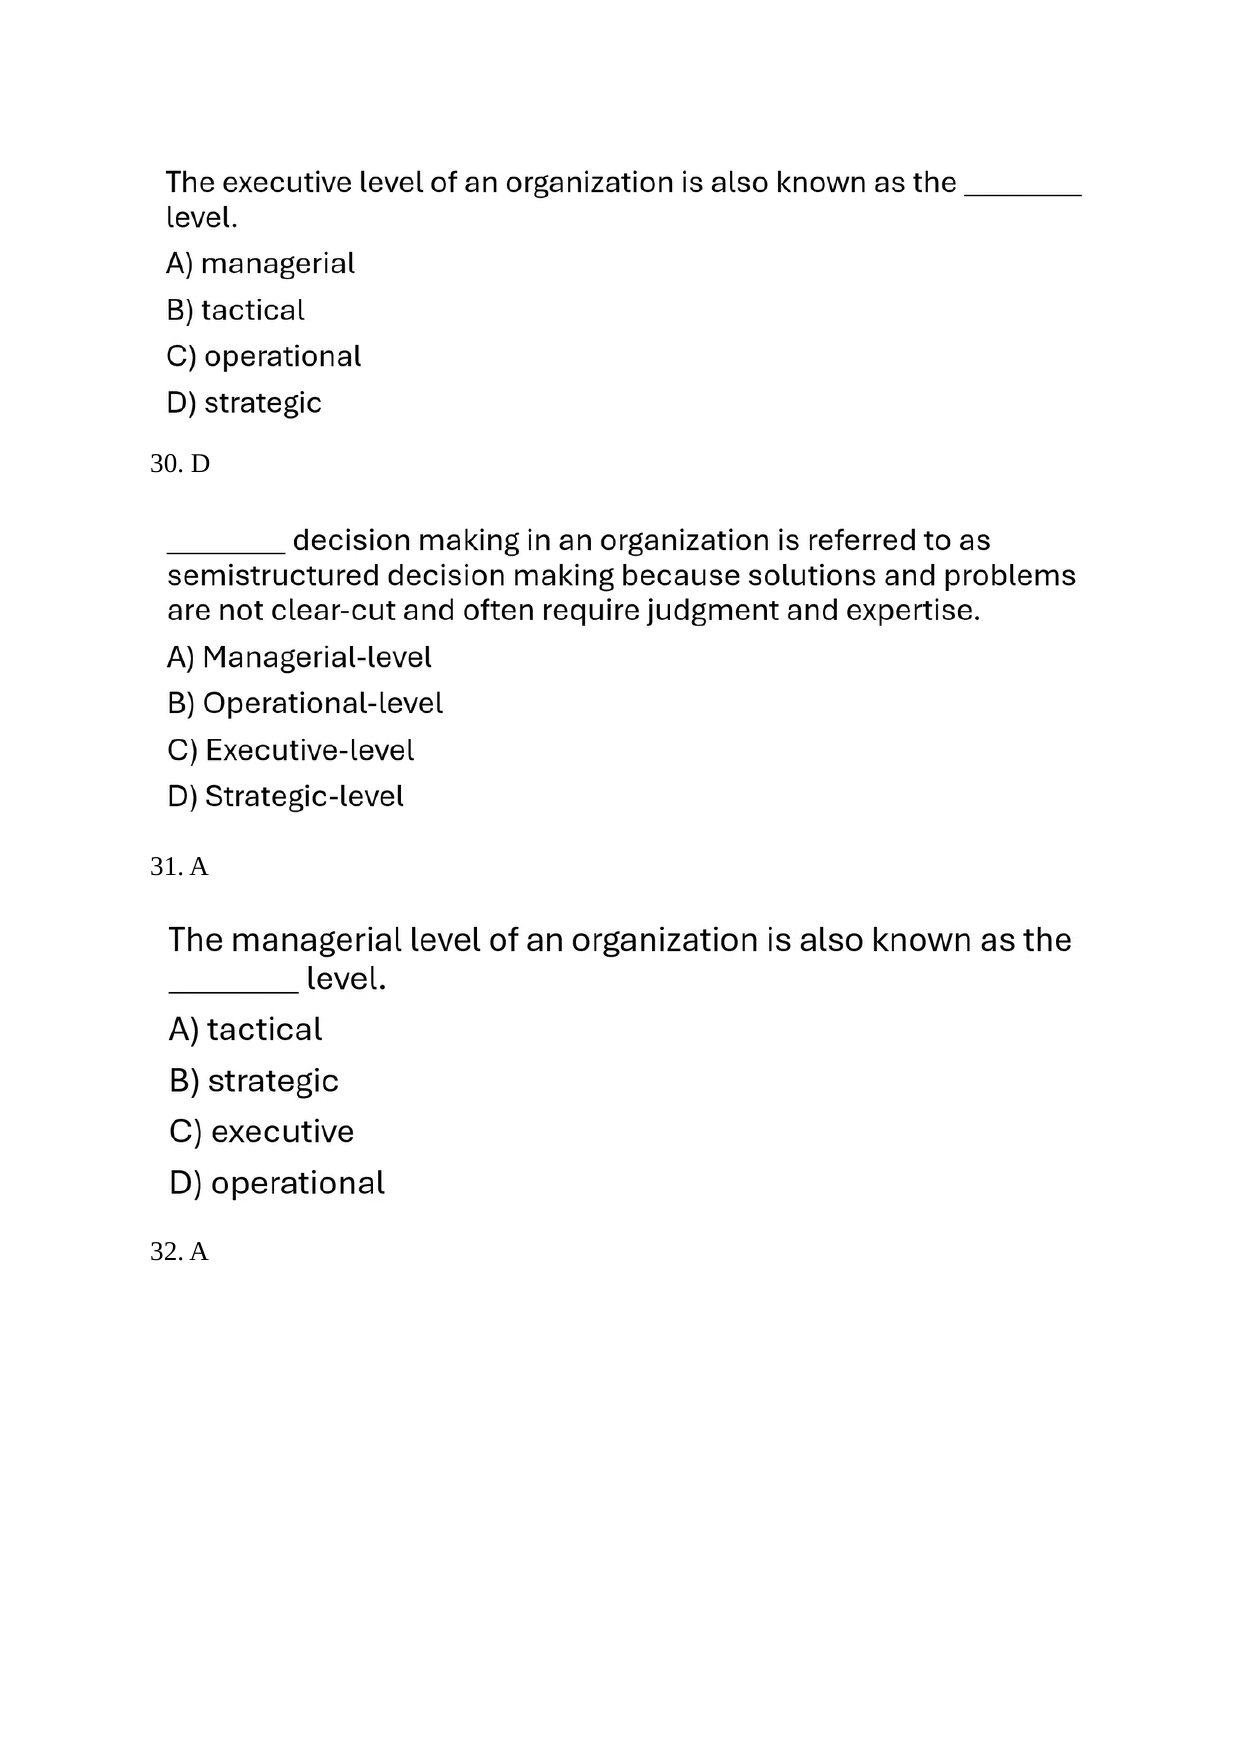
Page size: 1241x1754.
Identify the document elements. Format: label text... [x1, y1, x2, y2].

text 32. A [150, 1235, 1090, 1267]
text 30. D [150, 447, 1090, 478]
picture [150, 497, 1091, 832]
picture [150, 900, 1091, 1217]
picture [150, 150, 1091, 429]
text 31. A [150, 850, 1090, 881]
